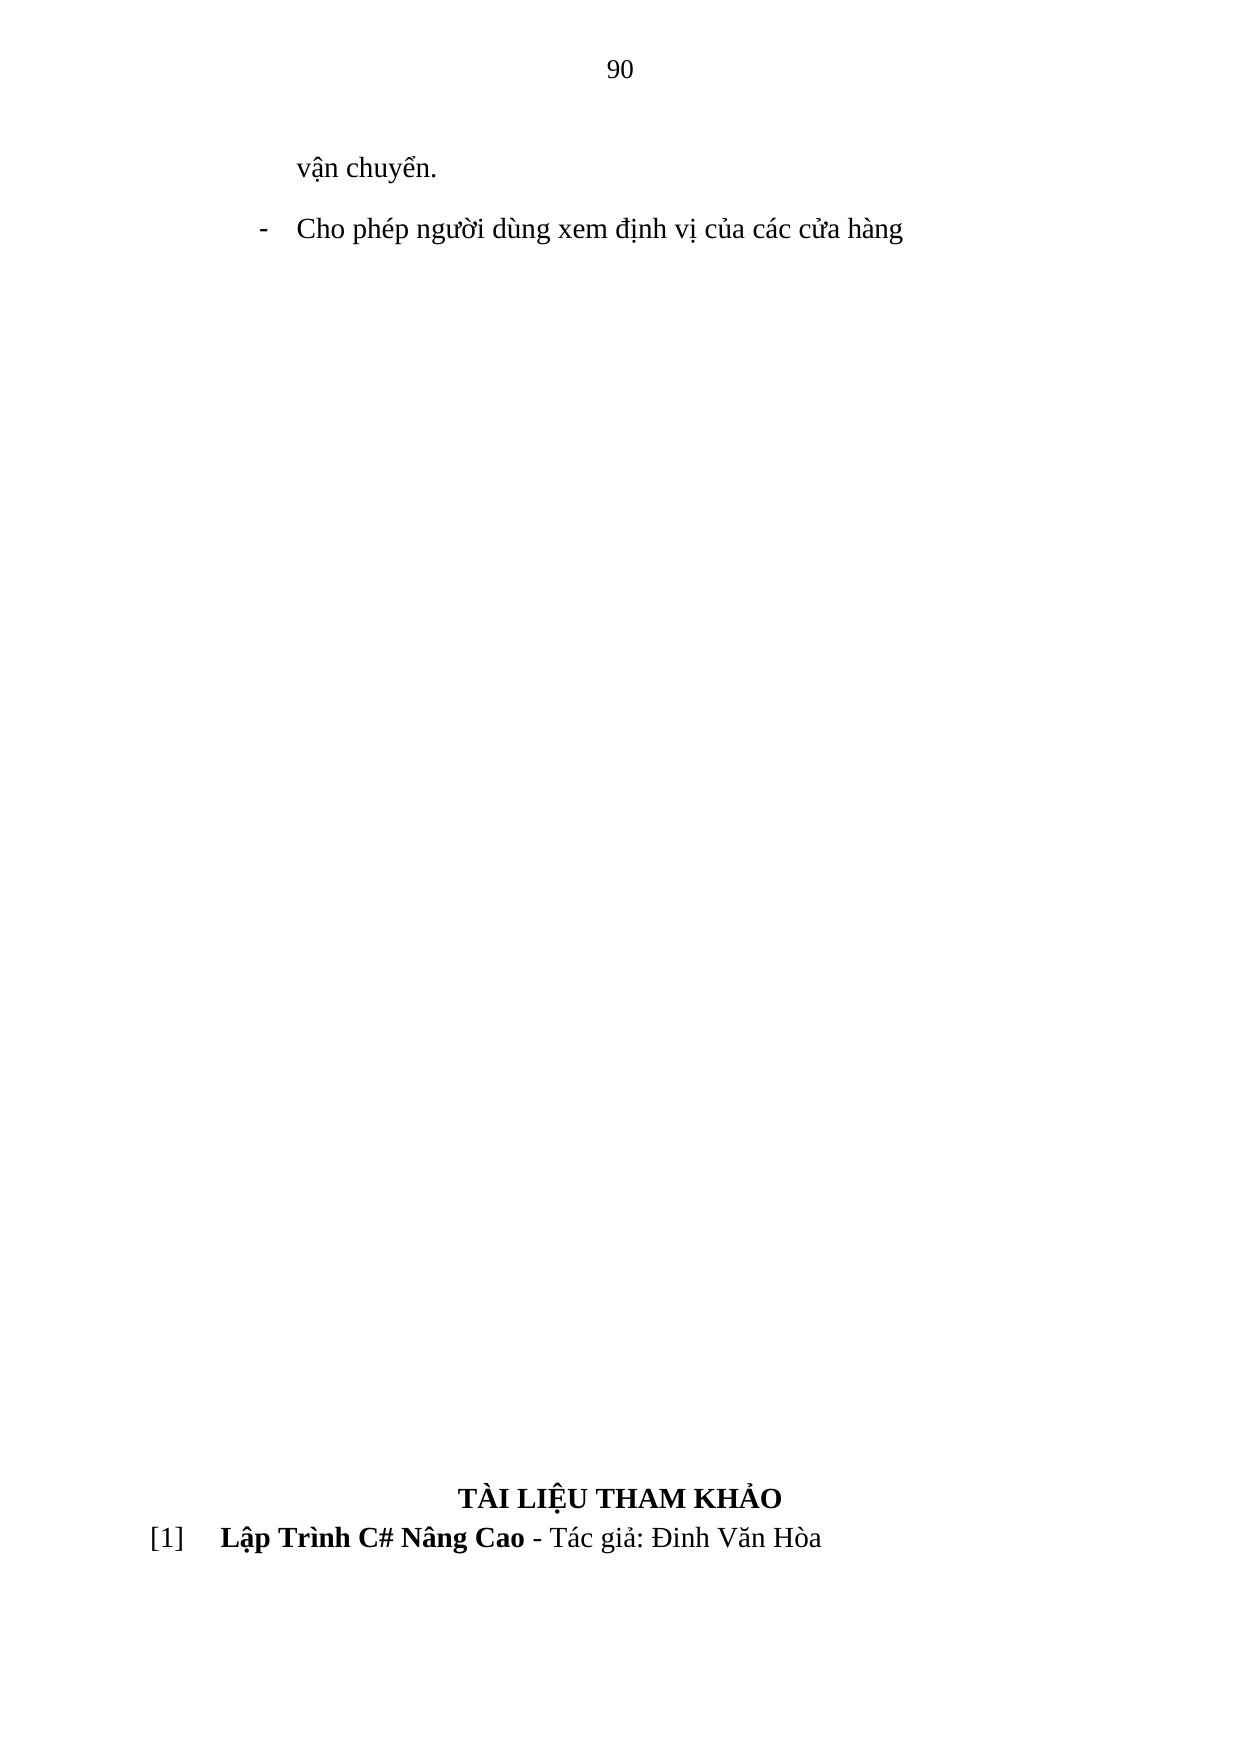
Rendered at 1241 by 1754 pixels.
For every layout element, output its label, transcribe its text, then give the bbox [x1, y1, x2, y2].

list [259, 150, 1032, 183]
text [1] Lập Trình C# Nâng Cao - Tác giả: Đinh Văn Hòa [150, 1520, 1090, 1554]
subtitle TÀI LIỆU THAM KHẢO [150, 1482, 1090, 1515]
list Cho phép người dùng xem định vị của các cửa hàng [259, 207, 1090, 247]
